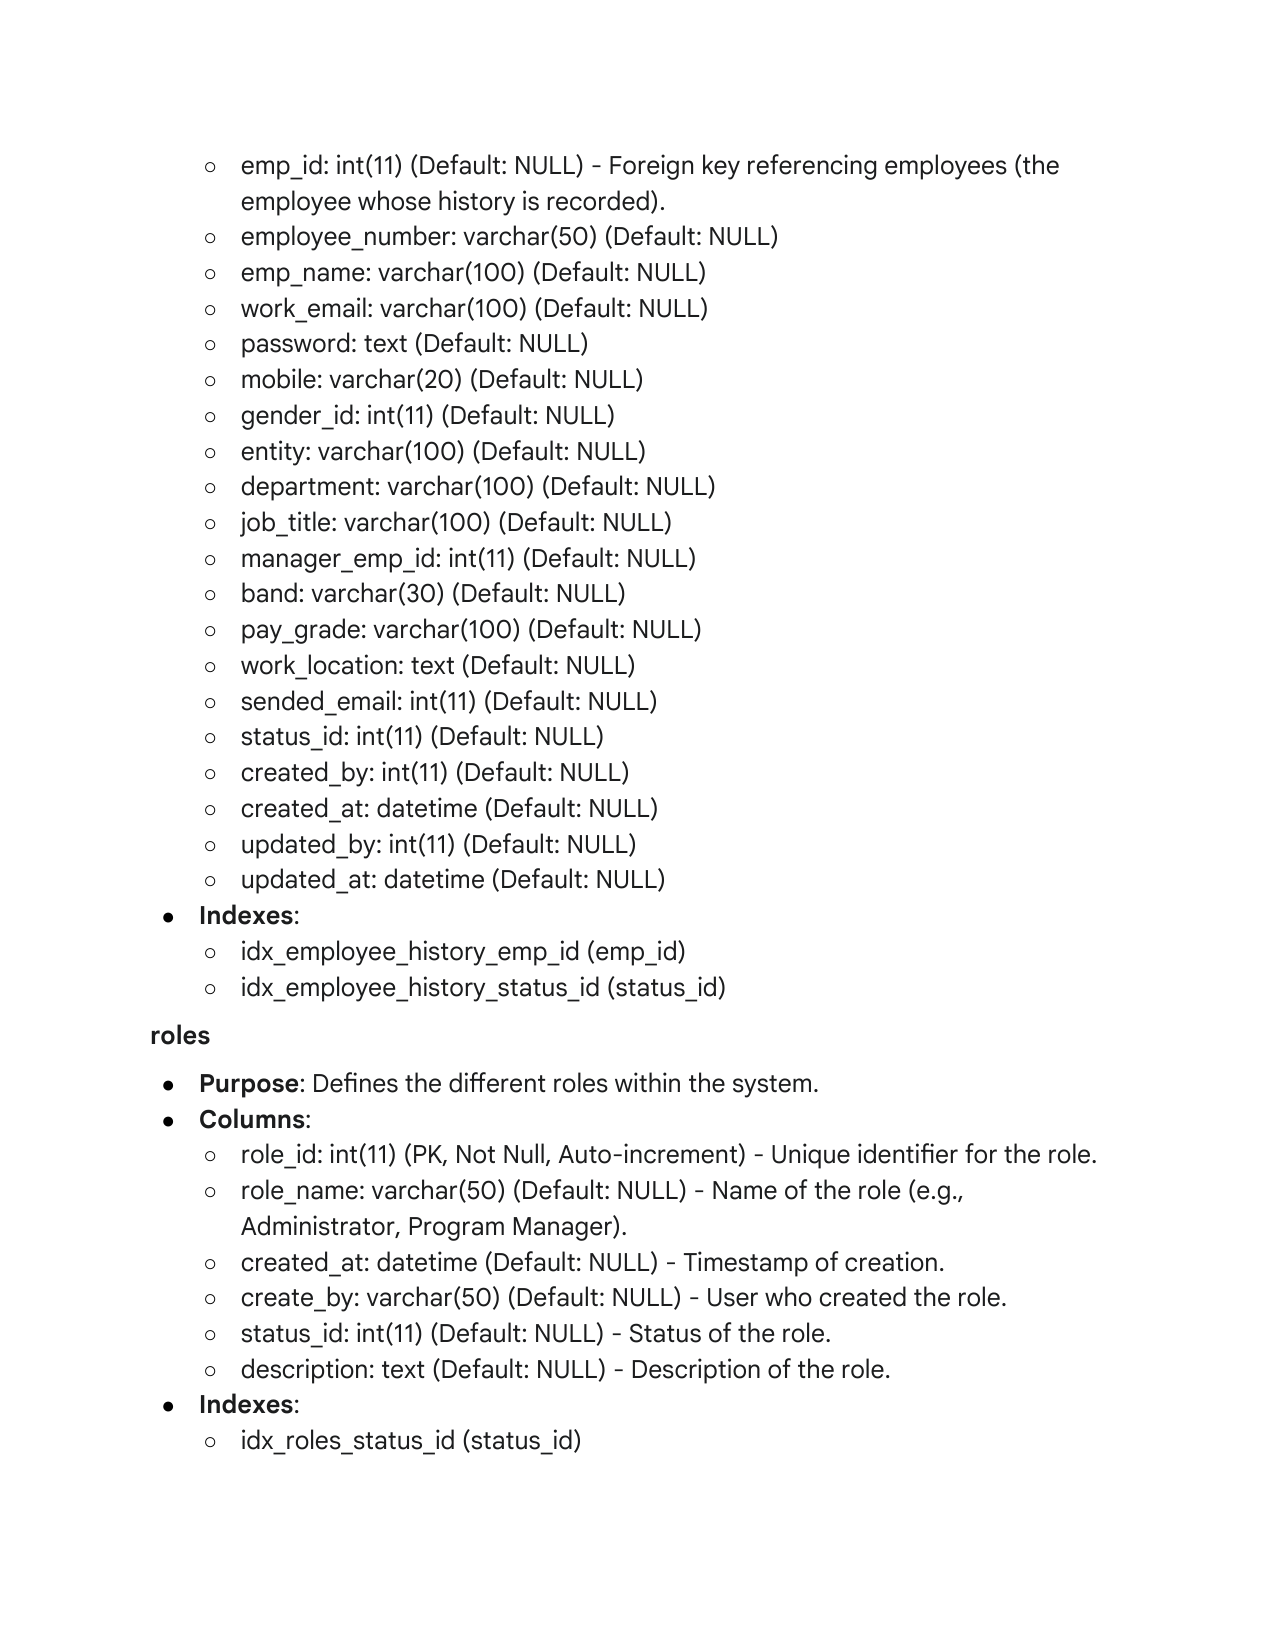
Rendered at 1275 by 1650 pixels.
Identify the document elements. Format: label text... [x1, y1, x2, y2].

list mobile: varchar(20) (Default: NULL) [203, 364, 1125, 396]
list department: varchar(100) (Default: NULL) [203, 472, 1125, 503]
list pay_grade: varchar(100) (Default: NULL) [203, 614, 1125, 646]
list status_id: int(11) (Default: NULL) - Status of the role. [203, 1318, 1125, 1350]
list description: text (Default: NULL) - Description of the role. [203, 1354, 1125, 1385]
list Columns: [161, 1104, 1125, 1135]
list Indexes: [161, 1390, 1125, 1421]
list employee_number: varchar(50) (Default: NULL) [203, 221, 1125, 253]
list role_id: int(11) (PK, Not Null, Auto-increment) - Unique identifier for the role. [203, 1140, 1125, 1171]
list work_location: text (Default: NULL) [203, 650, 1125, 682]
list Purpose: Defines the different roles within the system. [161, 1068, 1125, 1099]
list created_by: int(11) (Default: NULL) [203, 757, 1125, 789]
list gender_id: int(11) (Default: NULL) [203, 400, 1125, 431]
list job_title: varchar(100) (Default: NULL) [203, 507, 1125, 539]
text roles [150, 1020, 1125, 1051]
list updated_at: datetime (Default: NULL) [203, 864, 1125, 896]
list sended_email: int(11) (Default: NULL) [203, 686, 1125, 717]
list emp_id: int(11) (Default: NULL) - Foreign key referencing employees (the employee whose history is recorded). [203, 150, 1125, 217]
list manager_emp_id: int(11) (Default: NULL) [203, 543, 1125, 574]
list role_name: varchar(50) (Default: NULL) - Name of the role (e.g., Administrator, Program Manager). [203, 1175, 1125, 1242]
list updated_by: int(11) (Default: NULL) [203, 829, 1125, 860]
list emp_name: varchar(100) (Default: NULL) [203, 257, 1125, 288]
list band: varchar(30) (Default: NULL) [203, 579, 1125, 610]
list idx_roles_status_id (status_id) [203, 1426, 1125, 1457]
list Indexes: [161, 900, 1125, 932]
list created_at: datetime (Default: NULL) - Timestamp of creation. [203, 1247, 1125, 1278]
list idx_employee_history_emp_id (emp_id) [203, 936, 1125, 967]
list work_email: varchar(100) (Default: NULL) [203, 293, 1125, 324]
list created_at: datetime (Default: NULL) [203, 793, 1125, 824]
list create_by: varchar(50) (Default: NULL) - User who created the role. [203, 1283, 1125, 1314]
list password: text (Default: NULL) [203, 329, 1125, 360]
list entity: varchar(100) (Default: NULL) [203, 436, 1125, 467]
list status_id: int(11) (Default: NULL) [203, 722, 1125, 753]
list idx_employee_history_status_id (status_id) [203, 972, 1125, 1003]
